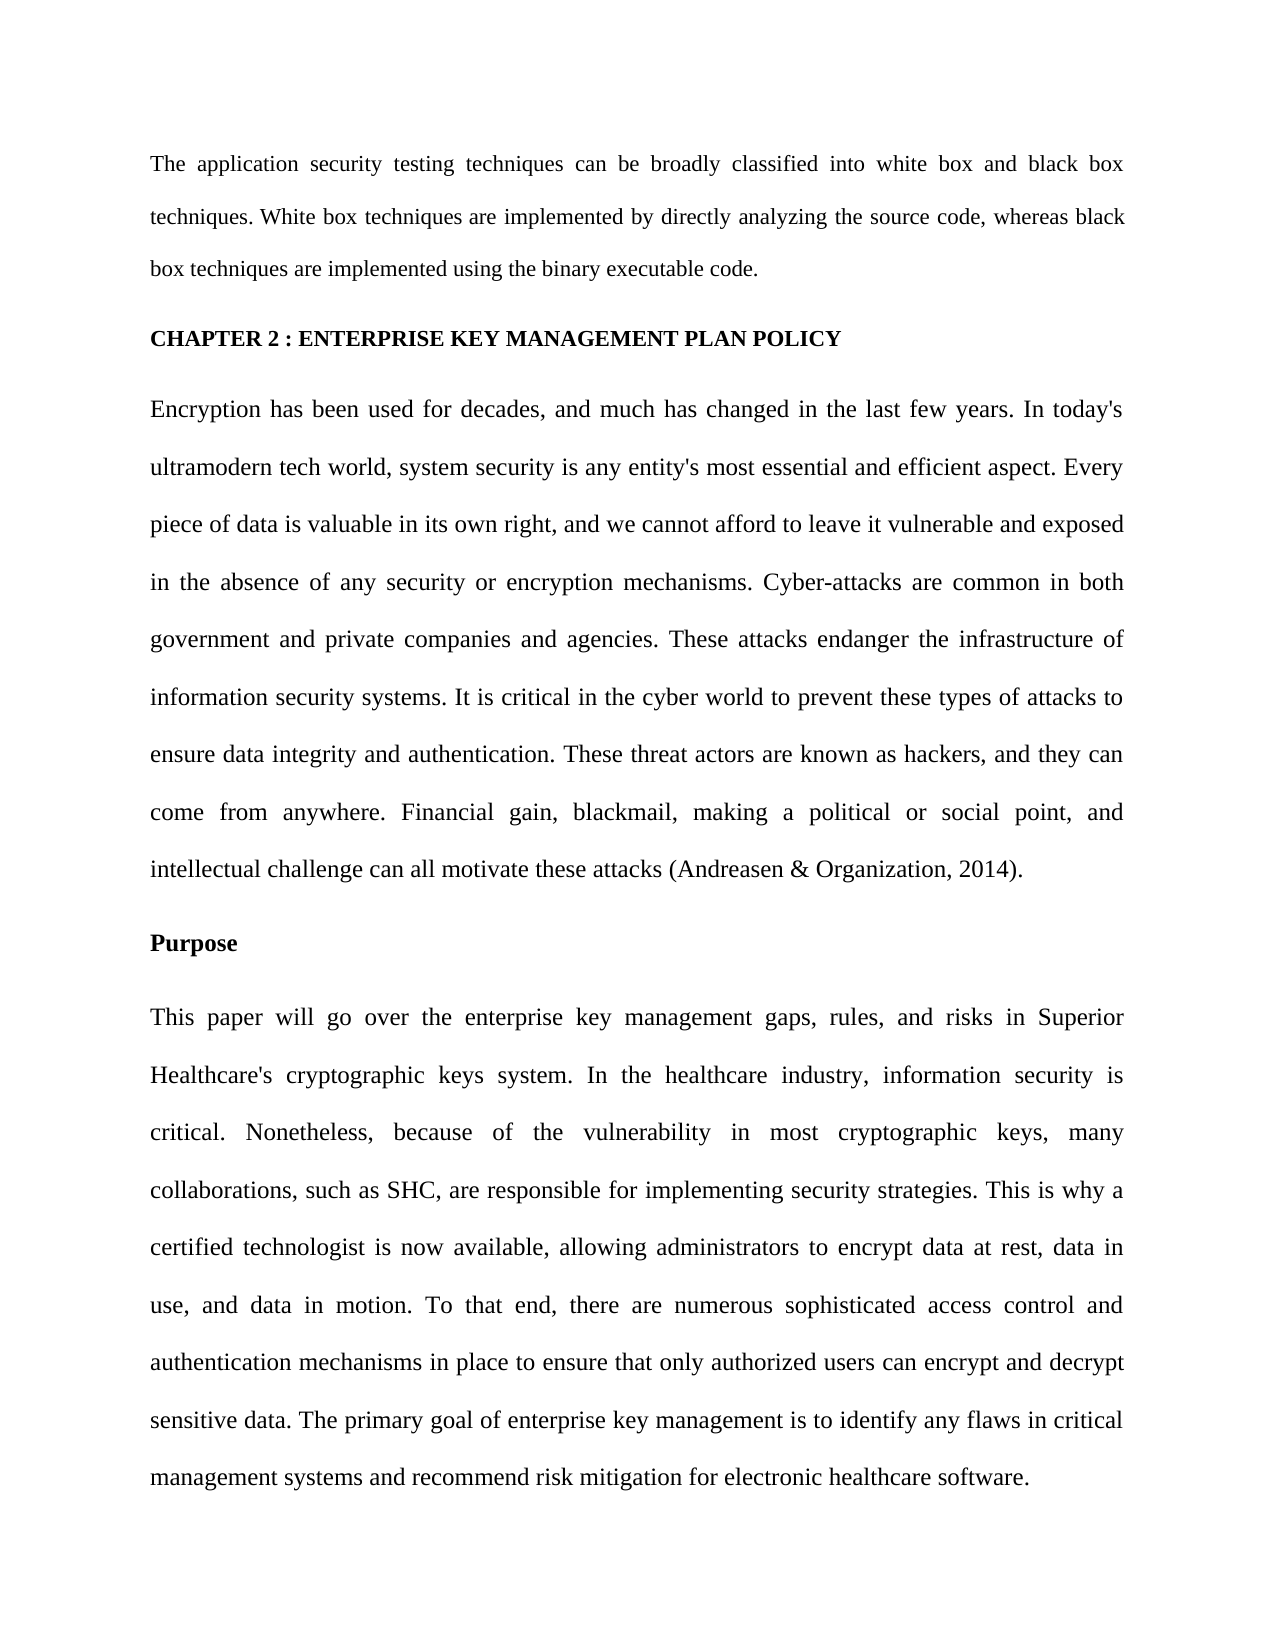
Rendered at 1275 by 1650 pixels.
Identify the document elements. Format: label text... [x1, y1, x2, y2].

text CHAPTER 2 : ENTERPRISE KEY MANAGEMENT PLAN POLICY [150, 325, 1125, 351]
text The application security testing techniques can be broadly classified into white box and black box techniques. White box techniques are implemented by directly analyzing the source code, whereas black box techniques are implemented using the binary executable code. [150, 150, 1125, 282]
text Purpose [150, 928, 1125, 957]
text Encryption has been used for decades, and much has changed in the last few years. In today's ultramodern tech world, system security is any entity's most essential and efficient aspect. Every piece of data is valuable in its own right, and we cannot afford to leave it vulnerable and exposed in the absence of any security or encryption mechanisms. Cyber-attacks are common in both government and private companies and agencies. These attacks endanger the infrastructure of information security systems. It is critical in the cyber world to prevent these types of attacks to ensure data integrity and authentication. These threat actors are known as hackers, and they can come from anywhere. Financial gain, blackmail, making a political or social point, and intellectual challenge can all motivate these attacks. [150, 394, 1125, 883]
text This paper will go over the enterprise key management gaps, rules, and risks in Superior Healthcare's cryptographic keys system. In the healthcare industry, information security is critical. Nonetheless, because of the vulnerability in most cryptographic keys, many collaborations, such as SHC, are responsible for implementing security strategies. This is why a certified technologist is now available, allowing administrators to encrypt data at rest, data in use, and data in motion. To that end, there are numerous sophisticated access control and authentication mechanisms in place to ensure that only authorized users can encrypt and decrypt sensitive data. The primary goal of enterprise key management is to identify any flaws in critical management systems and recommend risk mitigation for electronic healthcare software. [150, 1002, 1125, 1491]
